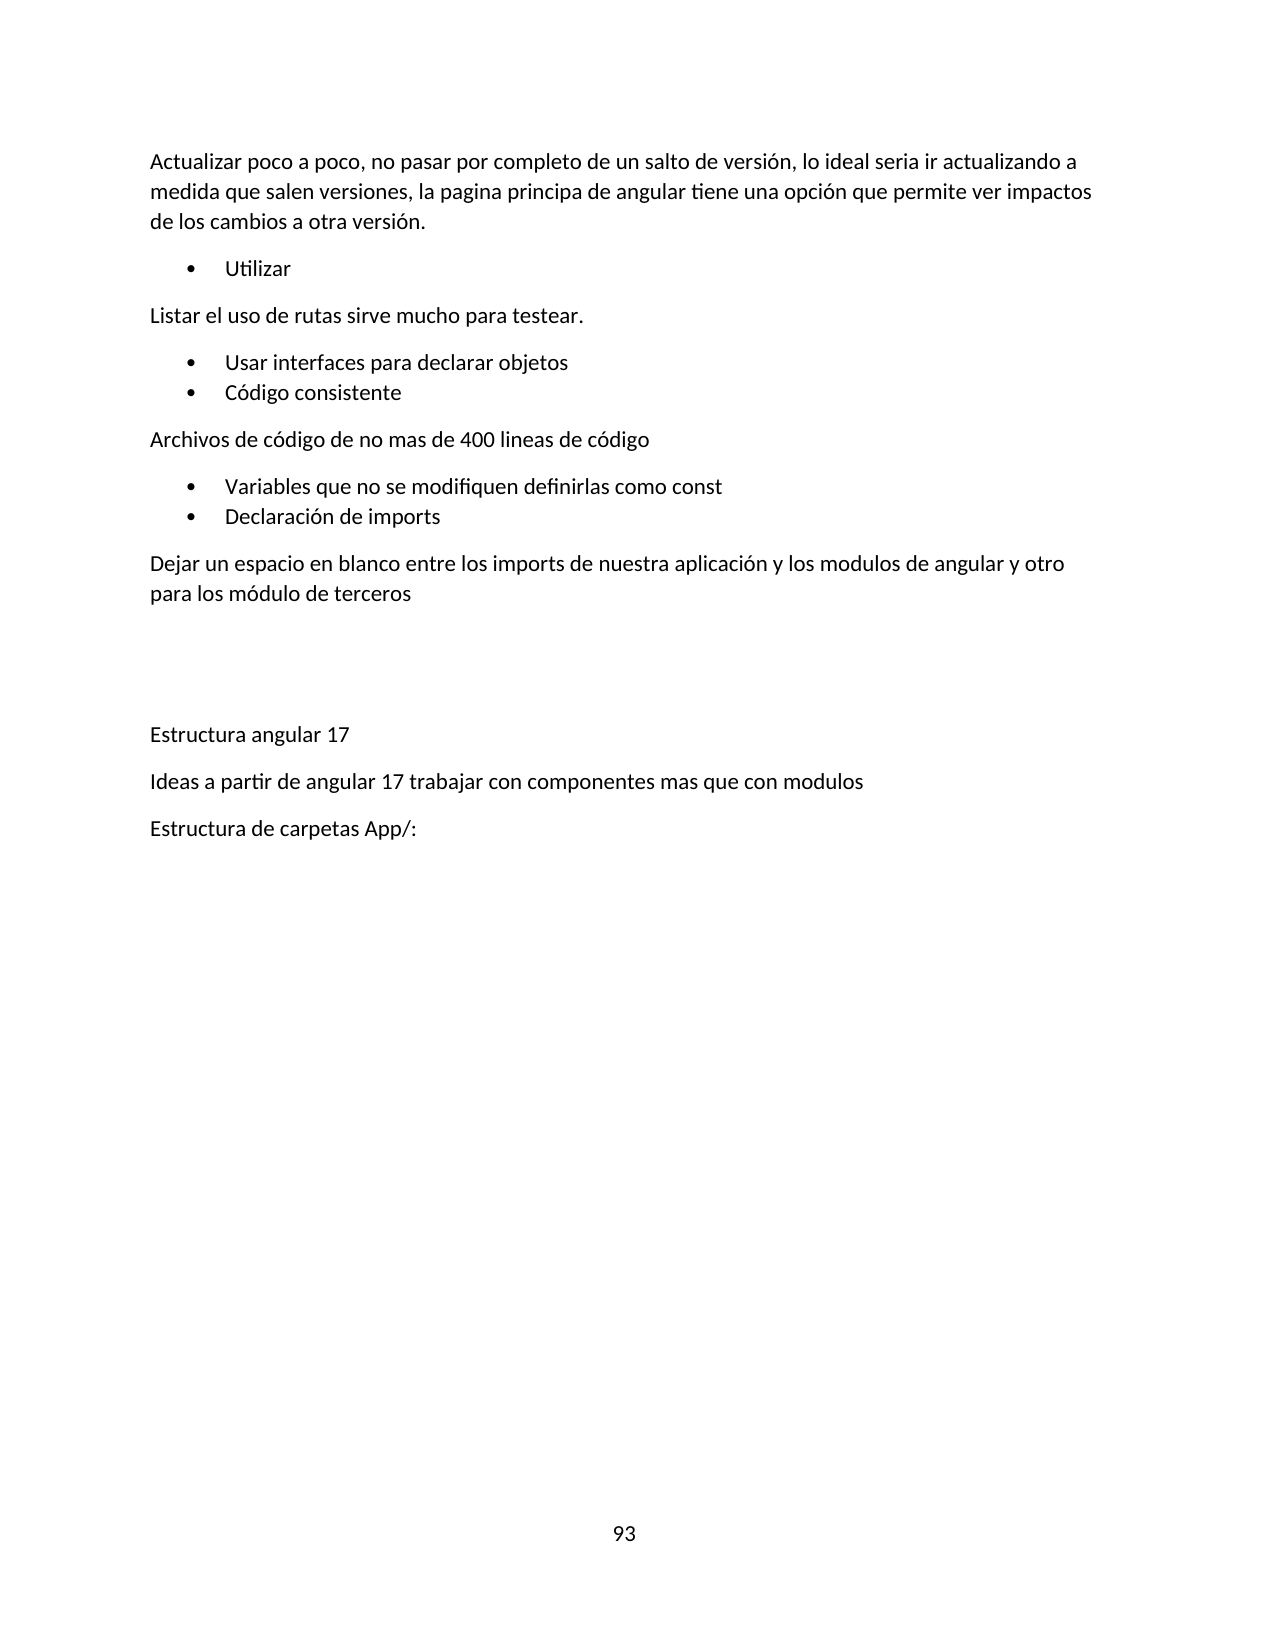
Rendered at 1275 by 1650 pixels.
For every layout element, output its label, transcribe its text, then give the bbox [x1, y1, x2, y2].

list Variables que no se modifiquen definirlas como const [187, 472, 1098, 500]
text Archivos de código de no mas de 400 lineas de código [150, 425, 1098, 453]
list Utilizar [187, 254, 1098, 282]
text Estructura de carpetas App/: [150, 814, 1098, 842]
text Actualizar poco a poco, no pasar por completo de un salto de versión, lo ideal seria ir actualizando a medida que salen versiones, la pagina principa de angular tiene una opción que permite ver impactos de los cambios a otra versión. [150, 147, 1098, 235]
text Estructura angular 17 [150, 720, 1098, 748]
list Código consistente [187, 378, 1098, 406]
list Usar interfaces para declarar objetos [187, 348, 1098, 376]
text Ideas a partir de angular 17 trabajar con componentes mas que con modulos [150, 767, 1098, 795]
text Listar el uso de rutas sirve mucho para testear. [150, 301, 1098, 329]
list Declaración de imports [187, 502, 1098, 530]
text Dejar un espacio en blanco entre los imports de nuestra aplicación y los modulos de angular y otro para los módulo de terceros [150, 549, 1098, 607]
